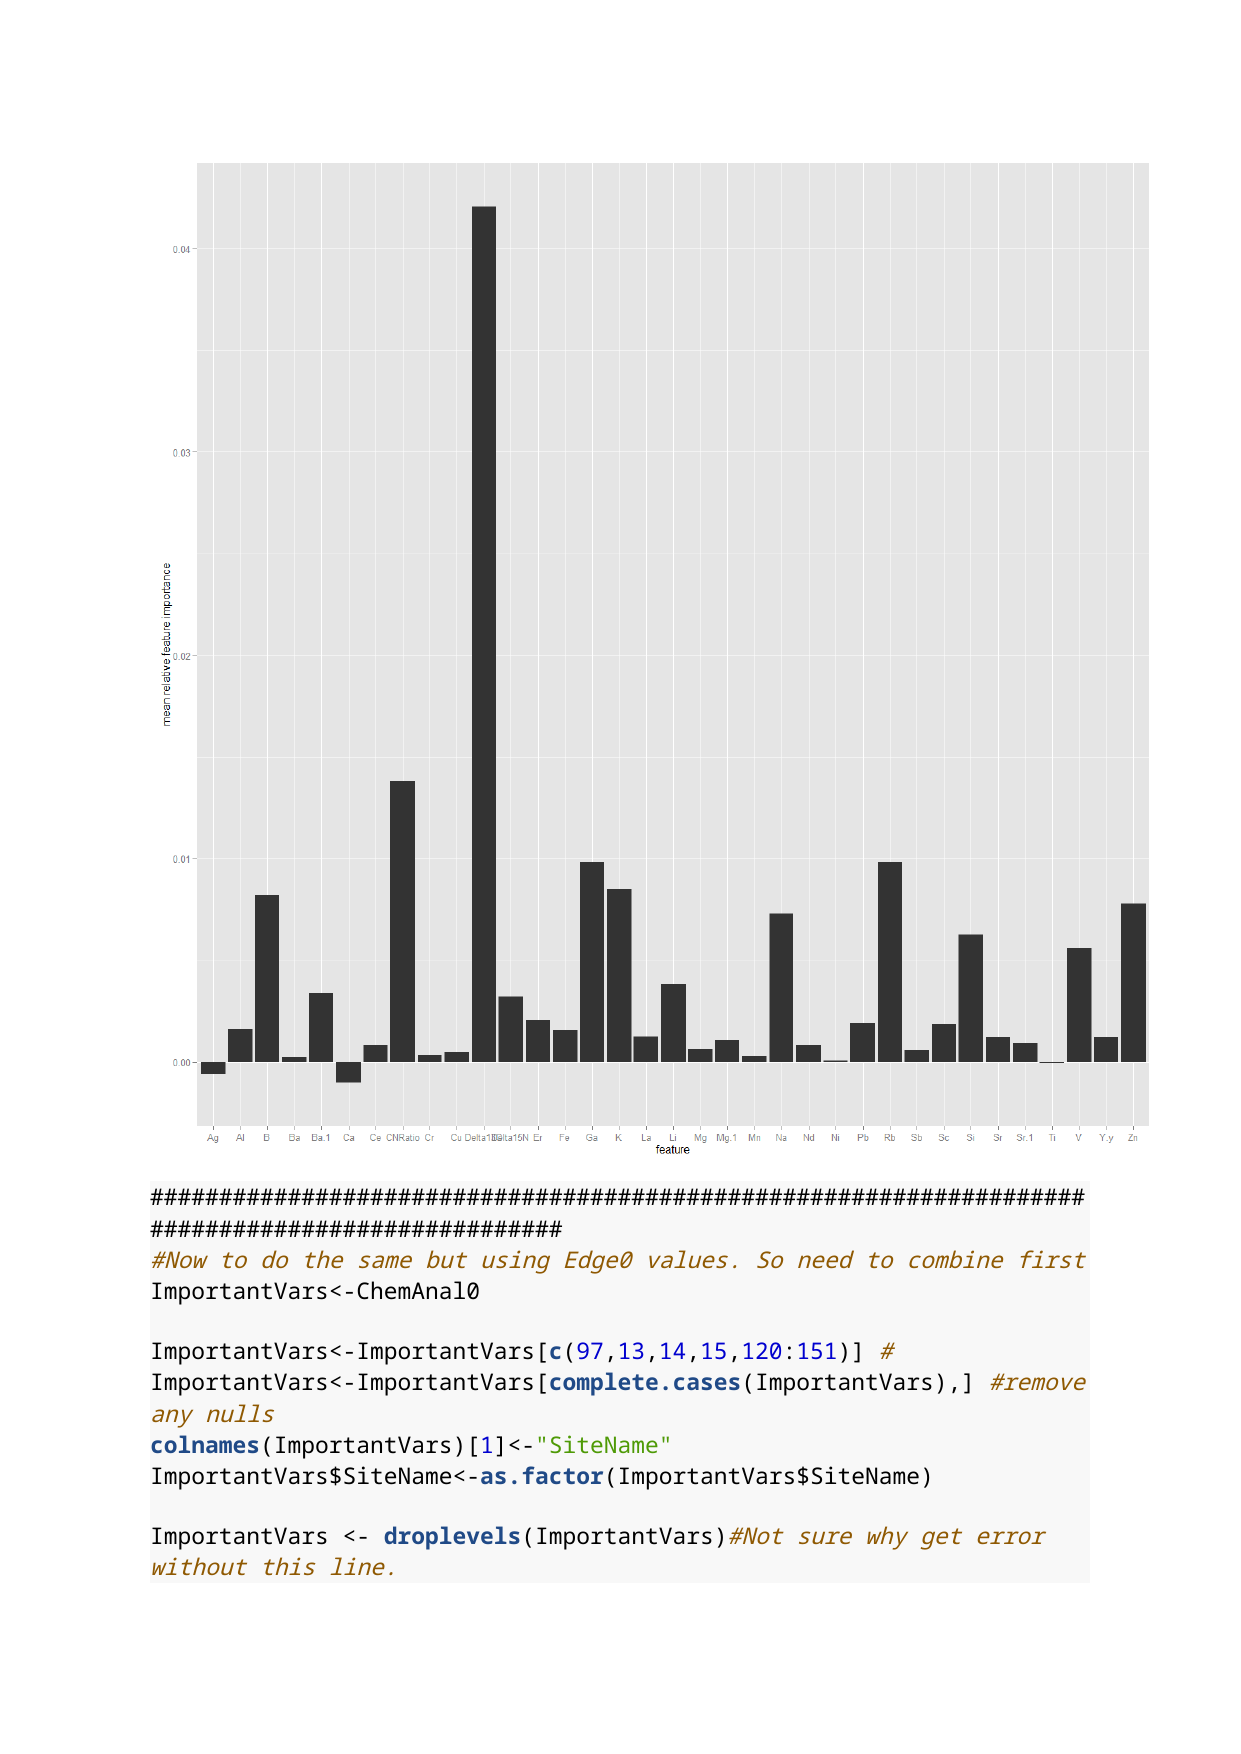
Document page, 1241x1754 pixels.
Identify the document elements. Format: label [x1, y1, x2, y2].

picture [150, 150, 1163, 1163]
text [150, 1181, 1090, 1583]
